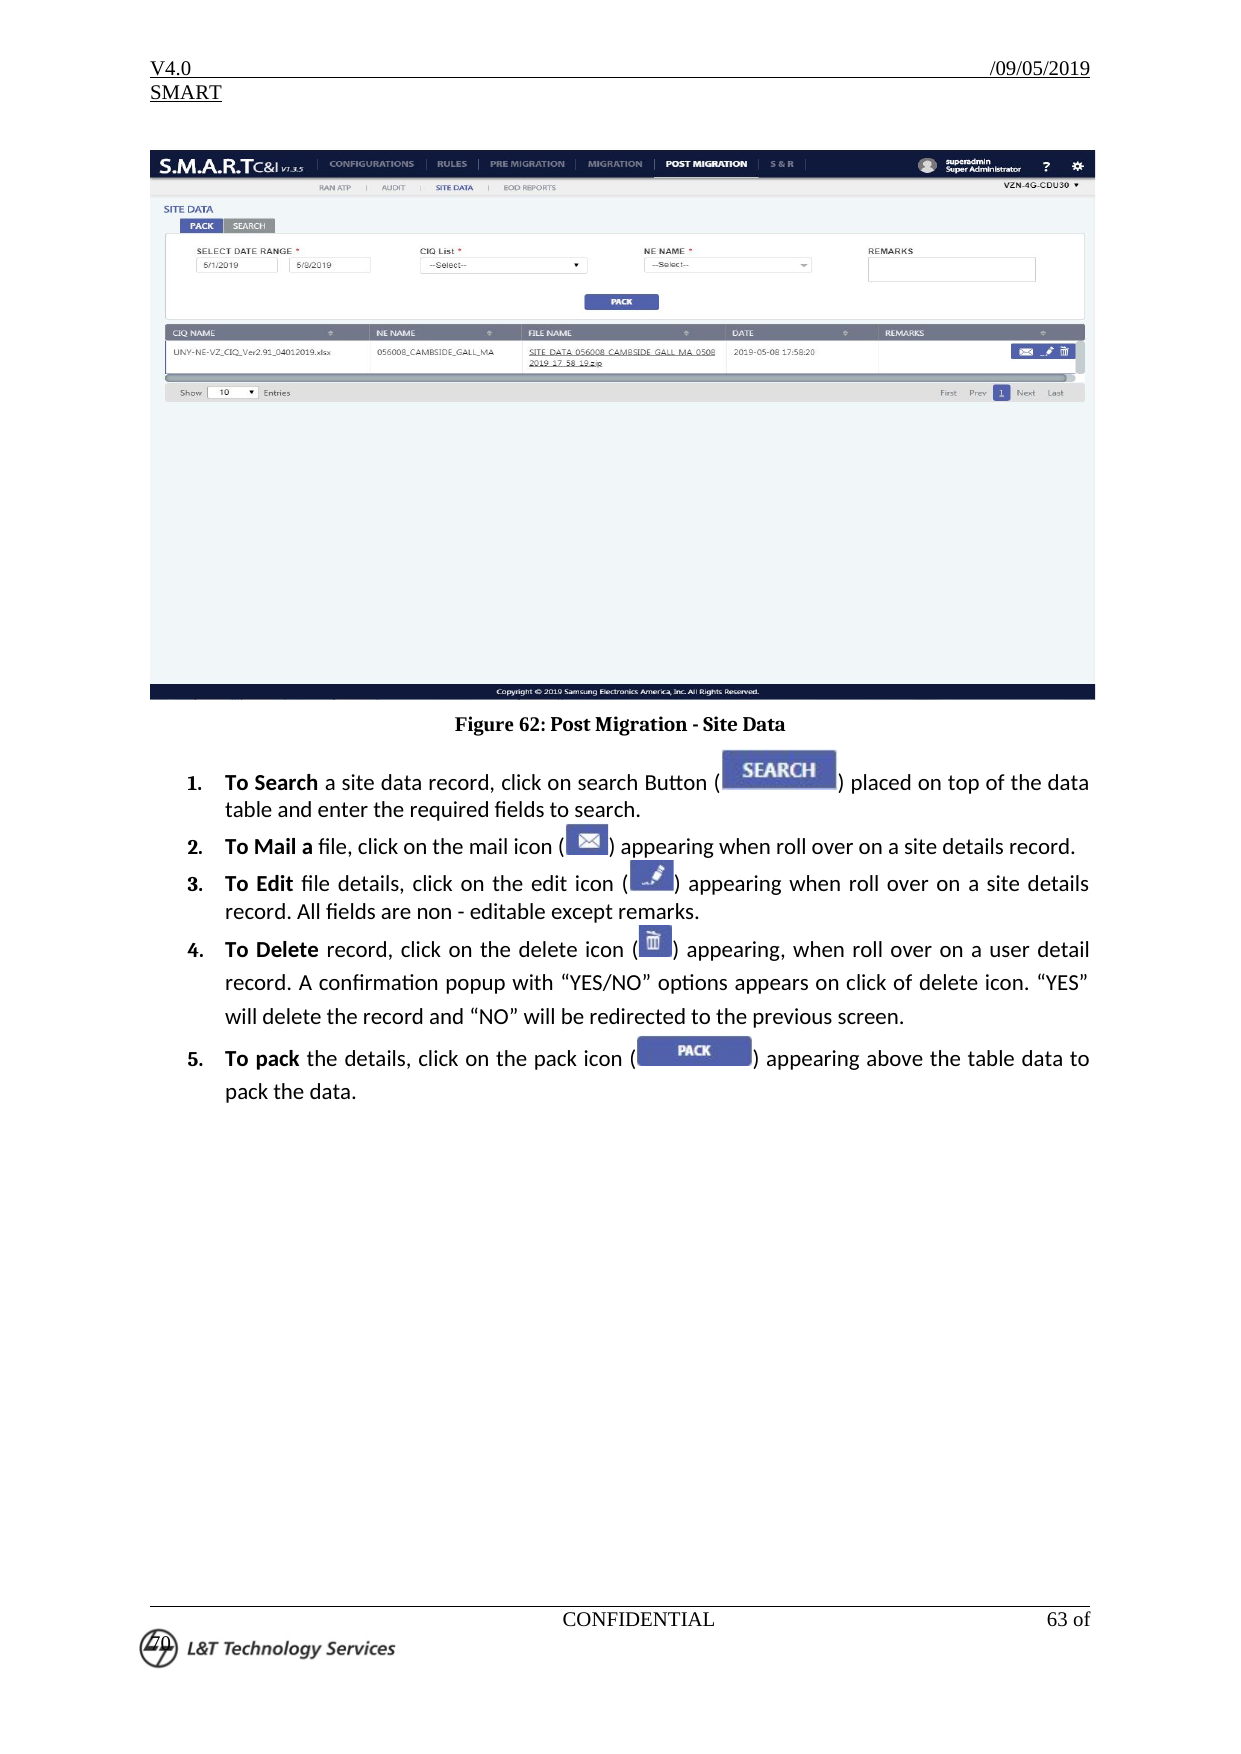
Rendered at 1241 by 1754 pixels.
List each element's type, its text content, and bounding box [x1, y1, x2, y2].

list To Search a site data record, click on search Button () placed on top of the data table and enter the required fields to search. [187, 749, 1090, 824]
picture [629, 860, 674, 892]
list To Edit file details, click on the edit icon () appearing when roll over on a site details record. All fields are non - editable except remarks. [187, 860, 1090, 925]
picture [150, 150, 1096, 700]
picture [636, 1035, 753, 1066]
list To Delete record, click on the delete icon () appearing, when roll over on a user detail record. A confirmation popup with “YES/NO” options appears on click of delete icon. “YES” will delete the record and “NO” will be redirected to the previous screen. [187, 925, 1090, 1030]
list To pack the details, click on the pack icon () appearing above the table data to pack the data. [187, 1035, 1090, 1105]
picture [638, 925, 672, 957]
picture [721, 749, 838, 790]
picture [565, 823, 609, 855]
text Figure 62: Post Migration - Site Data [150, 712, 1090, 737]
list To Mail a file, click on the mail icon () appearing when roll over on a site details record. [187, 824, 1090, 860]
picture [137, 1618, 397, 1680]
